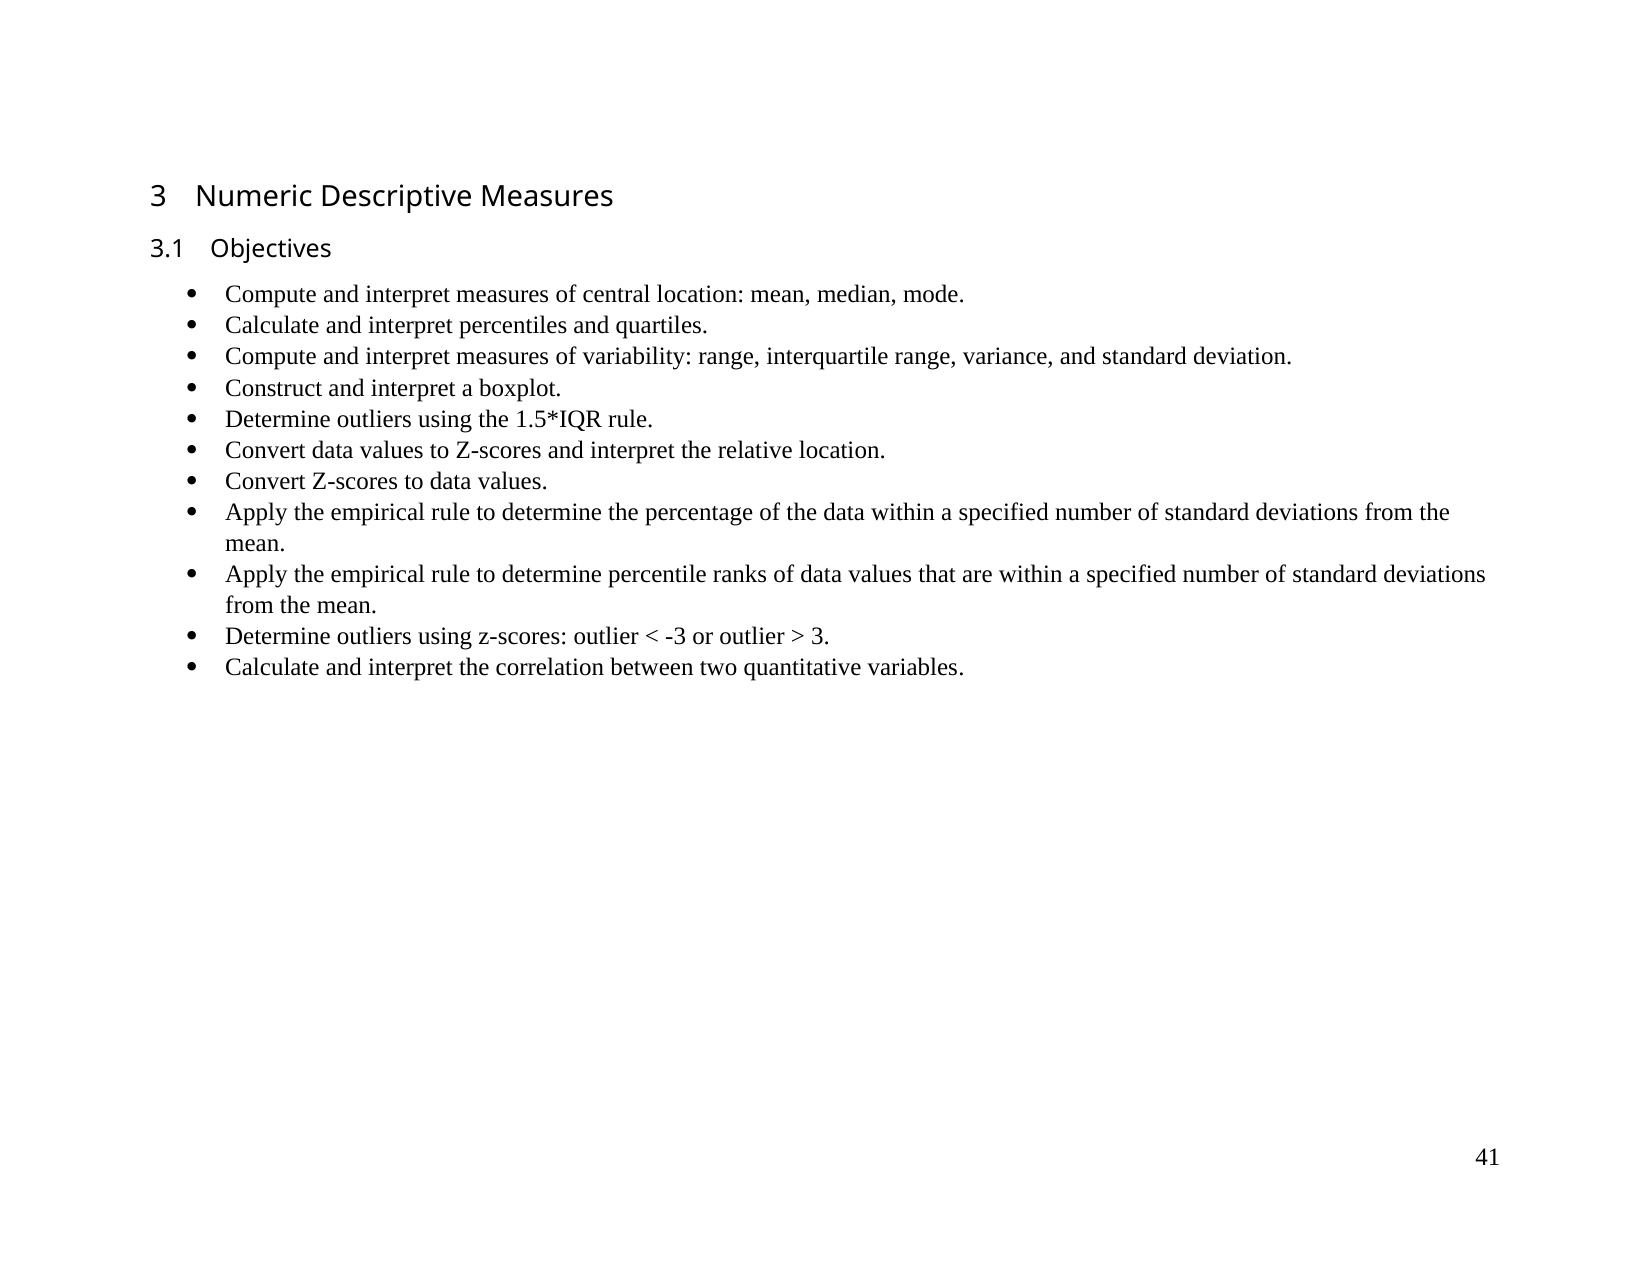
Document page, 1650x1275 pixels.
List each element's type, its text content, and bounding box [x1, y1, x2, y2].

list Determine outliers using z-scores: outlier < -3 or outlier > 3. [187, 621, 1500, 650]
subtitle Objectives [150, 230, 1500, 264]
list Construct and interpret a boxplot. [187, 373, 1500, 401]
list Determine outliers using the 1.5*IQR rule. [187, 404, 1500, 432]
list Compute and interpret measures of variability: range, interquartile range, variance, and standard deviation. [187, 342, 1500, 370]
list Apply the empirical rule to determine percentile ranks of data values that are within a specified number of standard deviations from the mean. [187, 559, 1500, 619]
list Calculate and interpret percentiles and quartiles. [187, 311, 1500, 339]
list Calculate and interpret the correlation between two quantitative variables. [187, 652, 1500, 681]
list Compute and interpret measures of central location: mean, median, mode. [187, 279, 1500, 308]
list Convert Z-scores to data values. [187, 466, 1500, 494]
list Convert data values to Z-scores and interpret the relative location. [187, 435, 1500, 463]
subtitle Numeric Descriptive Measures [150, 175, 1500, 215]
list Apply the empirical rule to determine the percentage of the data within a specified number of standard deviations from the mean. [187, 497, 1500, 557]
